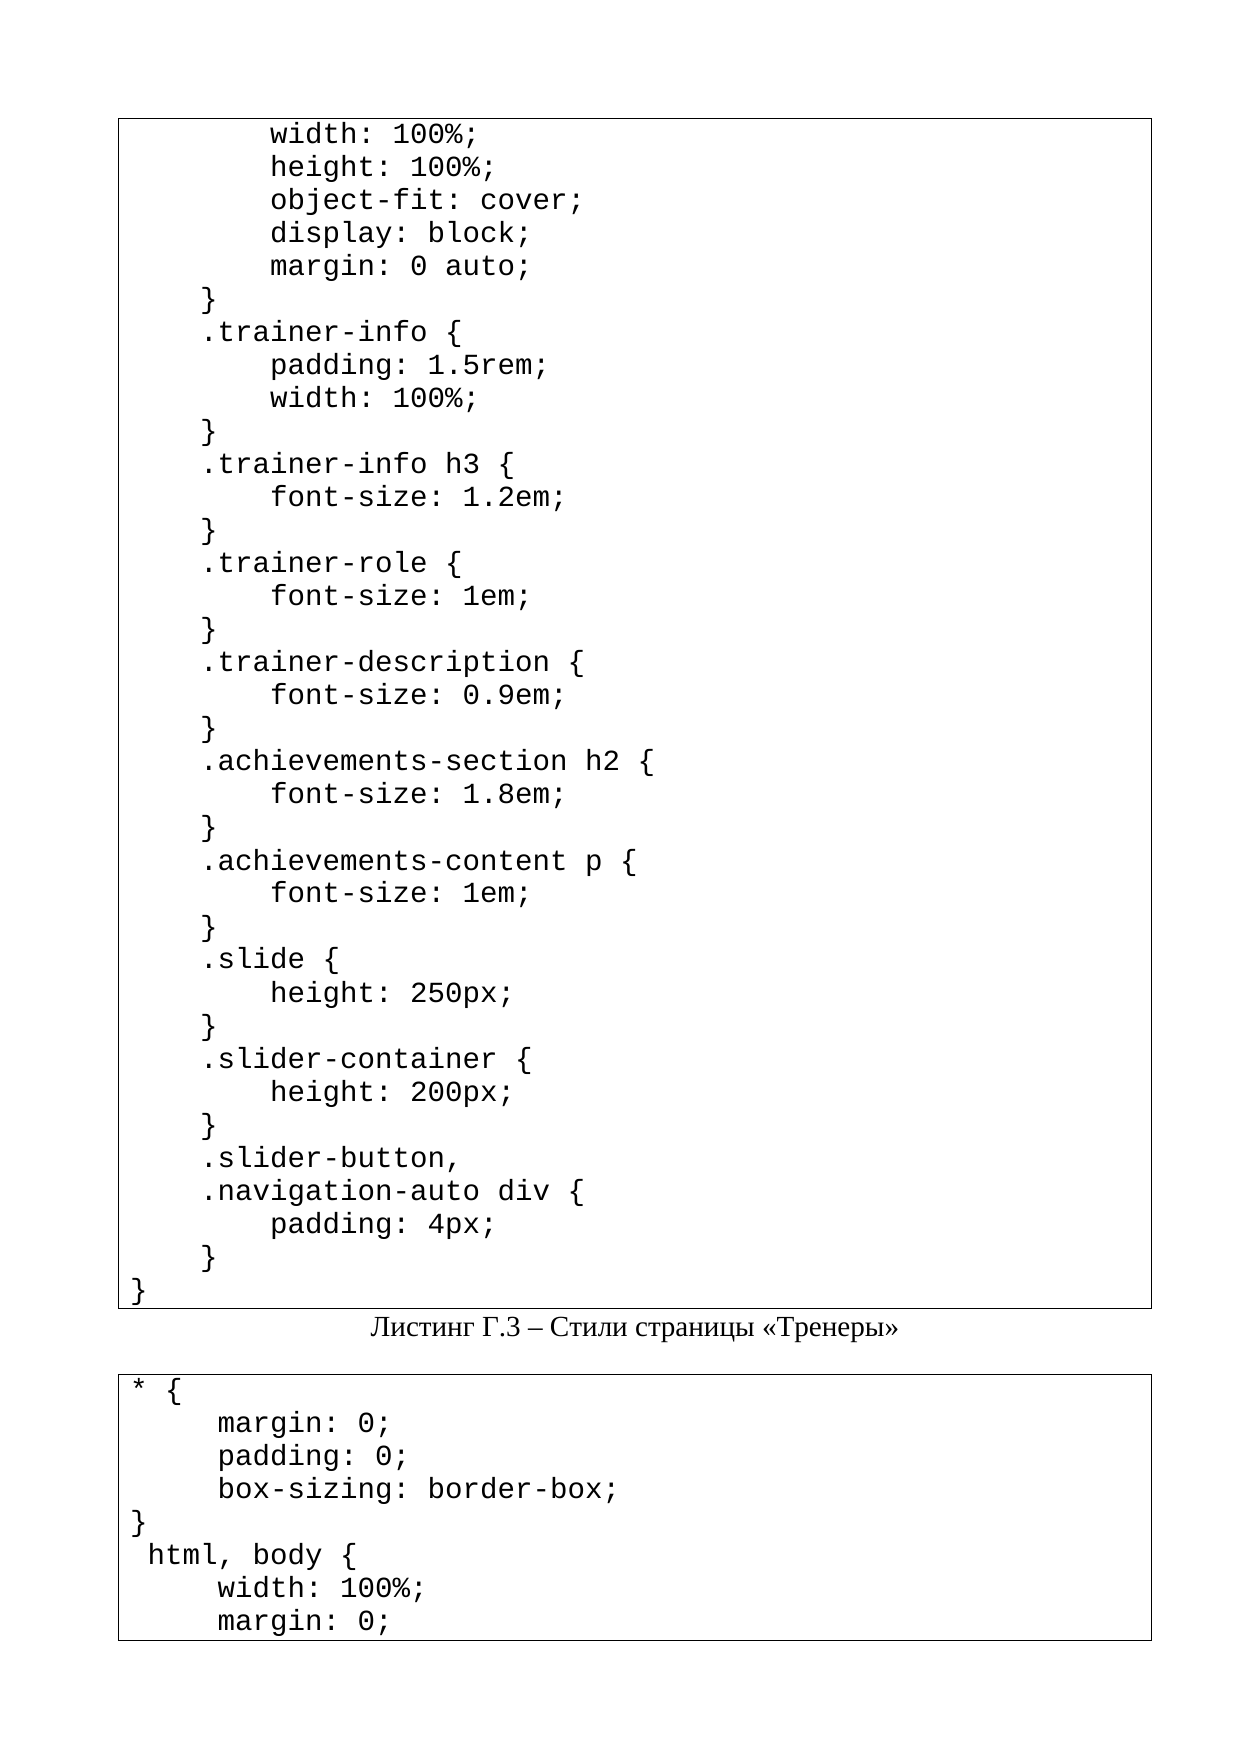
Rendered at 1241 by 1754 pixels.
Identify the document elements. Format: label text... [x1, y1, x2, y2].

text Листинг Г.3 – Стили страницы «Тренеры» [118, 1309, 1152, 1342]
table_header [119, 119, 1151, 1308]
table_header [119, 1375, 1151, 1639]
